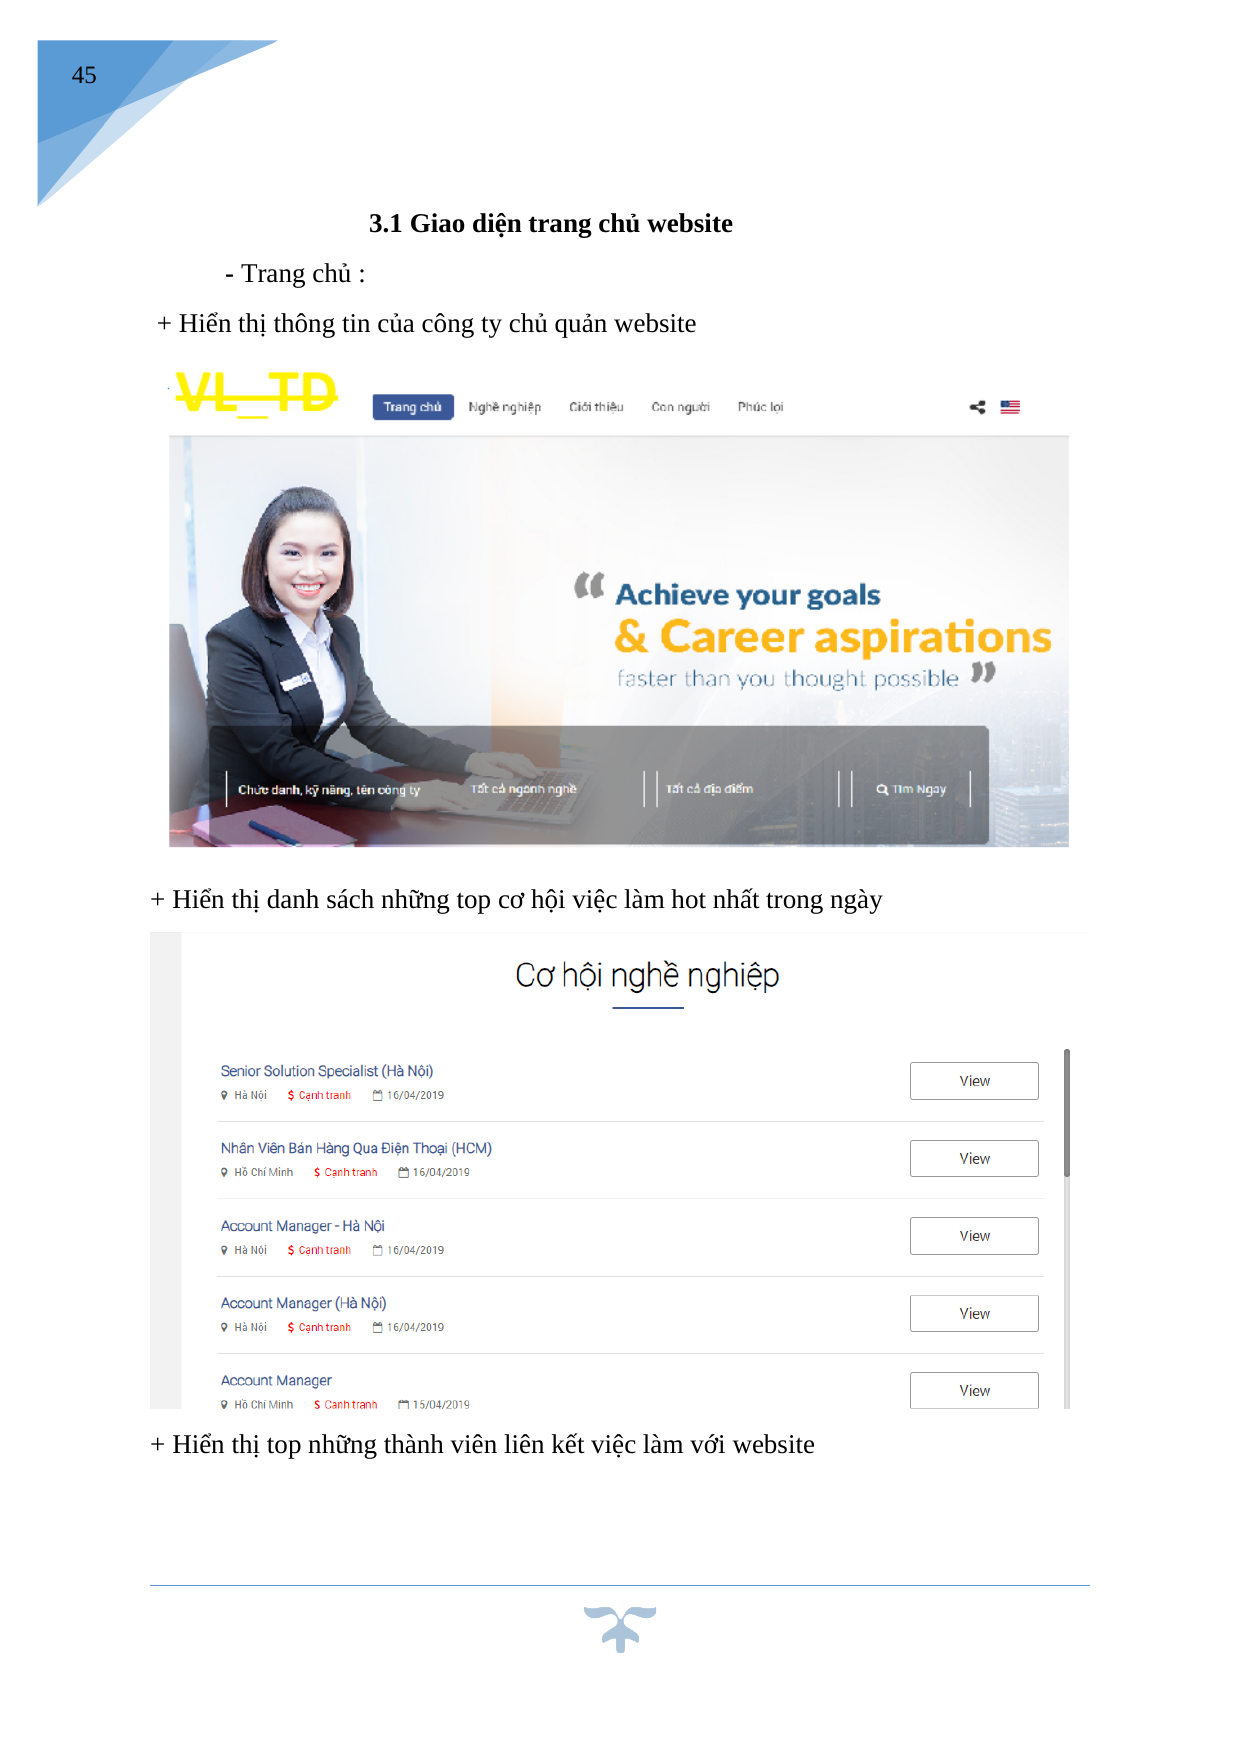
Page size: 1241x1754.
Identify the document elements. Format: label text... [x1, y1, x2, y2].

list 3.1 Giao diện trang chủ website [225, 207, 1090, 238]
picture [150, 357, 1091, 864]
text - Trang chủ : [150, 257, 1090, 288]
picture [37, 40, 279, 209]
text + Hiển thị thông tin của công ty chủ quản website [150, 307, 1090, 338]
text + Hiển thị danh sách những top cơ hội việc làm hot nhất trong ngày [150, 883, 1090, 914]
picture [150, 932, 1091, 1409]
text + Hiển thị top những thành viên liên kết việc làm với website [150, 1428, 1090, 1459]
